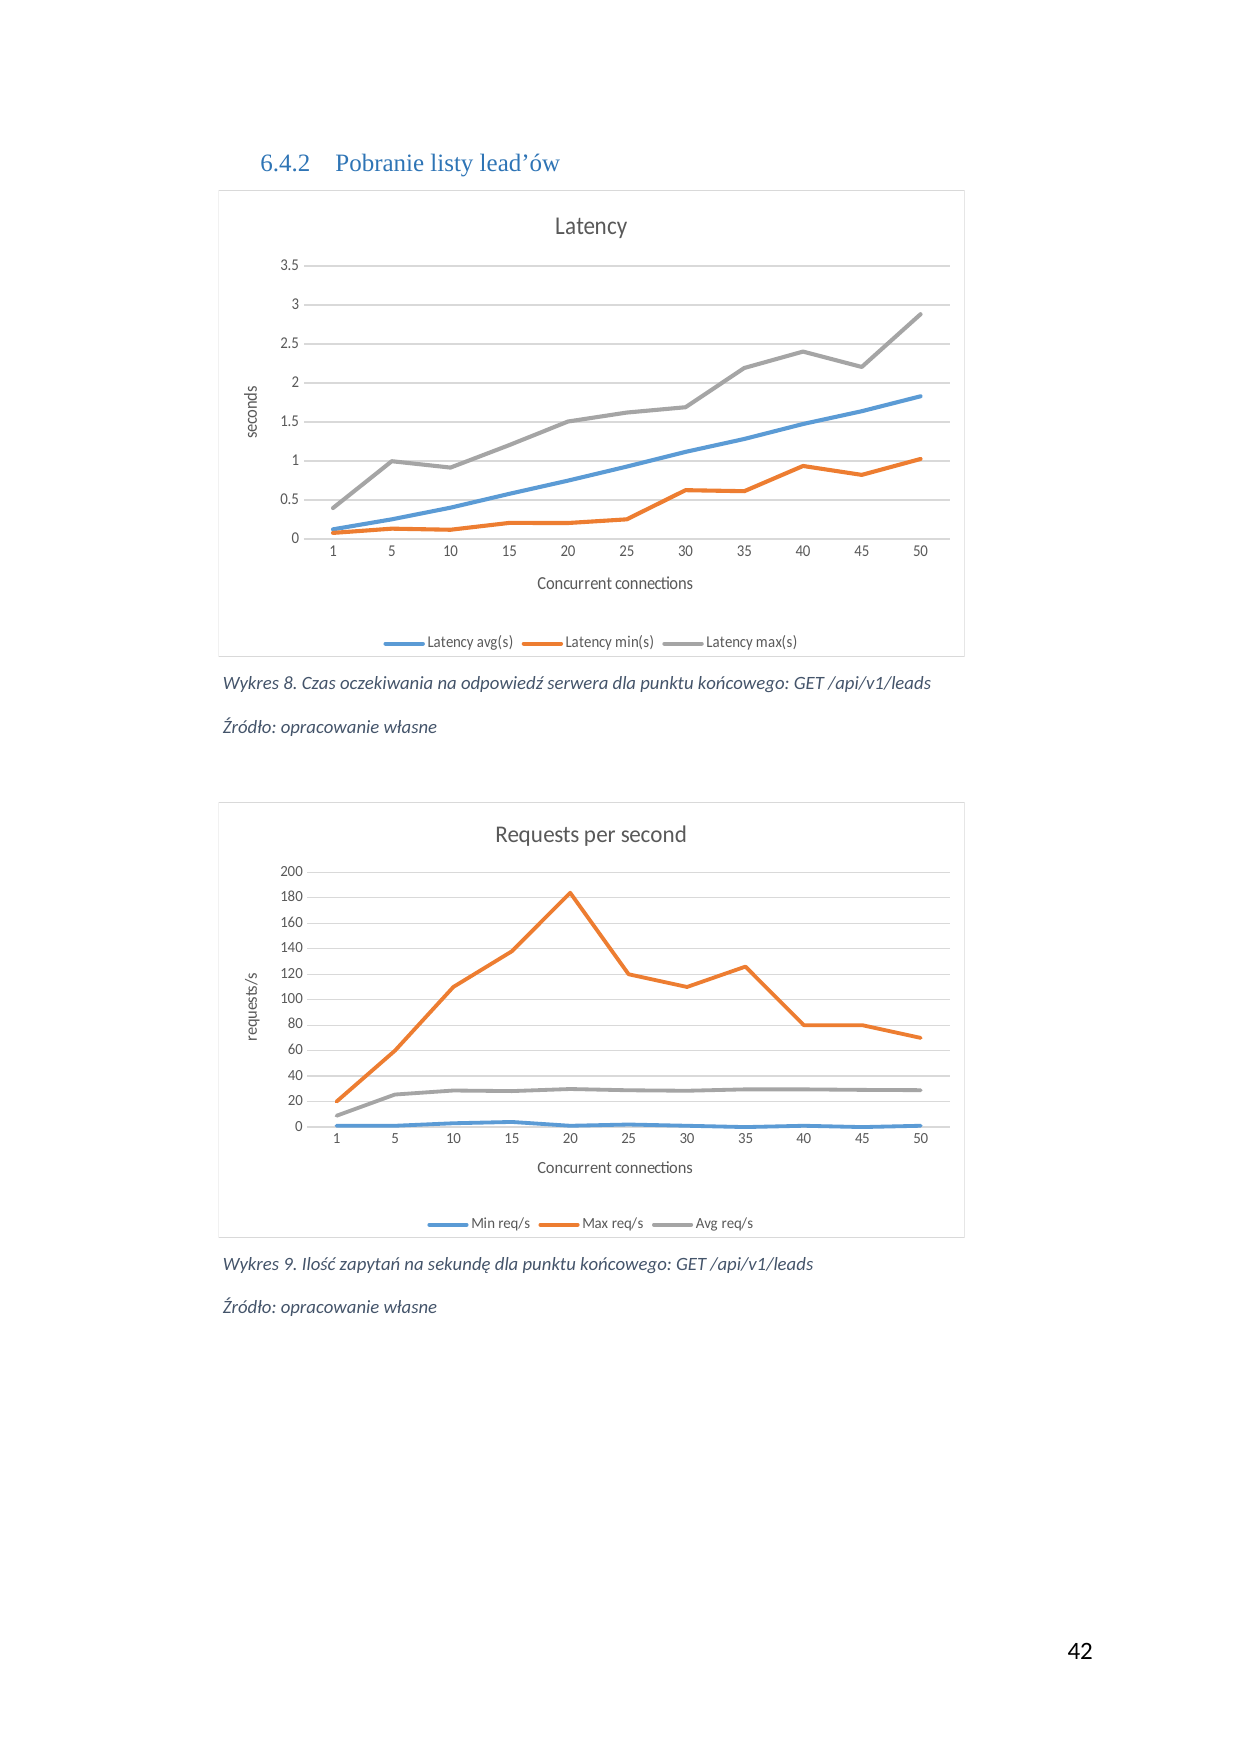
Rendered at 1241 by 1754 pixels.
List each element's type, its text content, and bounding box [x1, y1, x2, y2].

text Wykres 8. Czas oczekiwania na odpowiedź serwera dla punktu końcowego: GET /api/v1/leads [148, 671, 1093, 694]
text Źródło: opracowanie własne [148, 1295, 1093, 1318]
text Źródło: opracowanie własne [148, 715, 1093, 738]
text Wykres 9. Ilość zapytań na sekundę dla punktu końcowego: GET /api/v1/leads [148, 1252, 1093, 1274]
subtitle Pobranie listy lead’ów [260, 148, 1093, 176]
